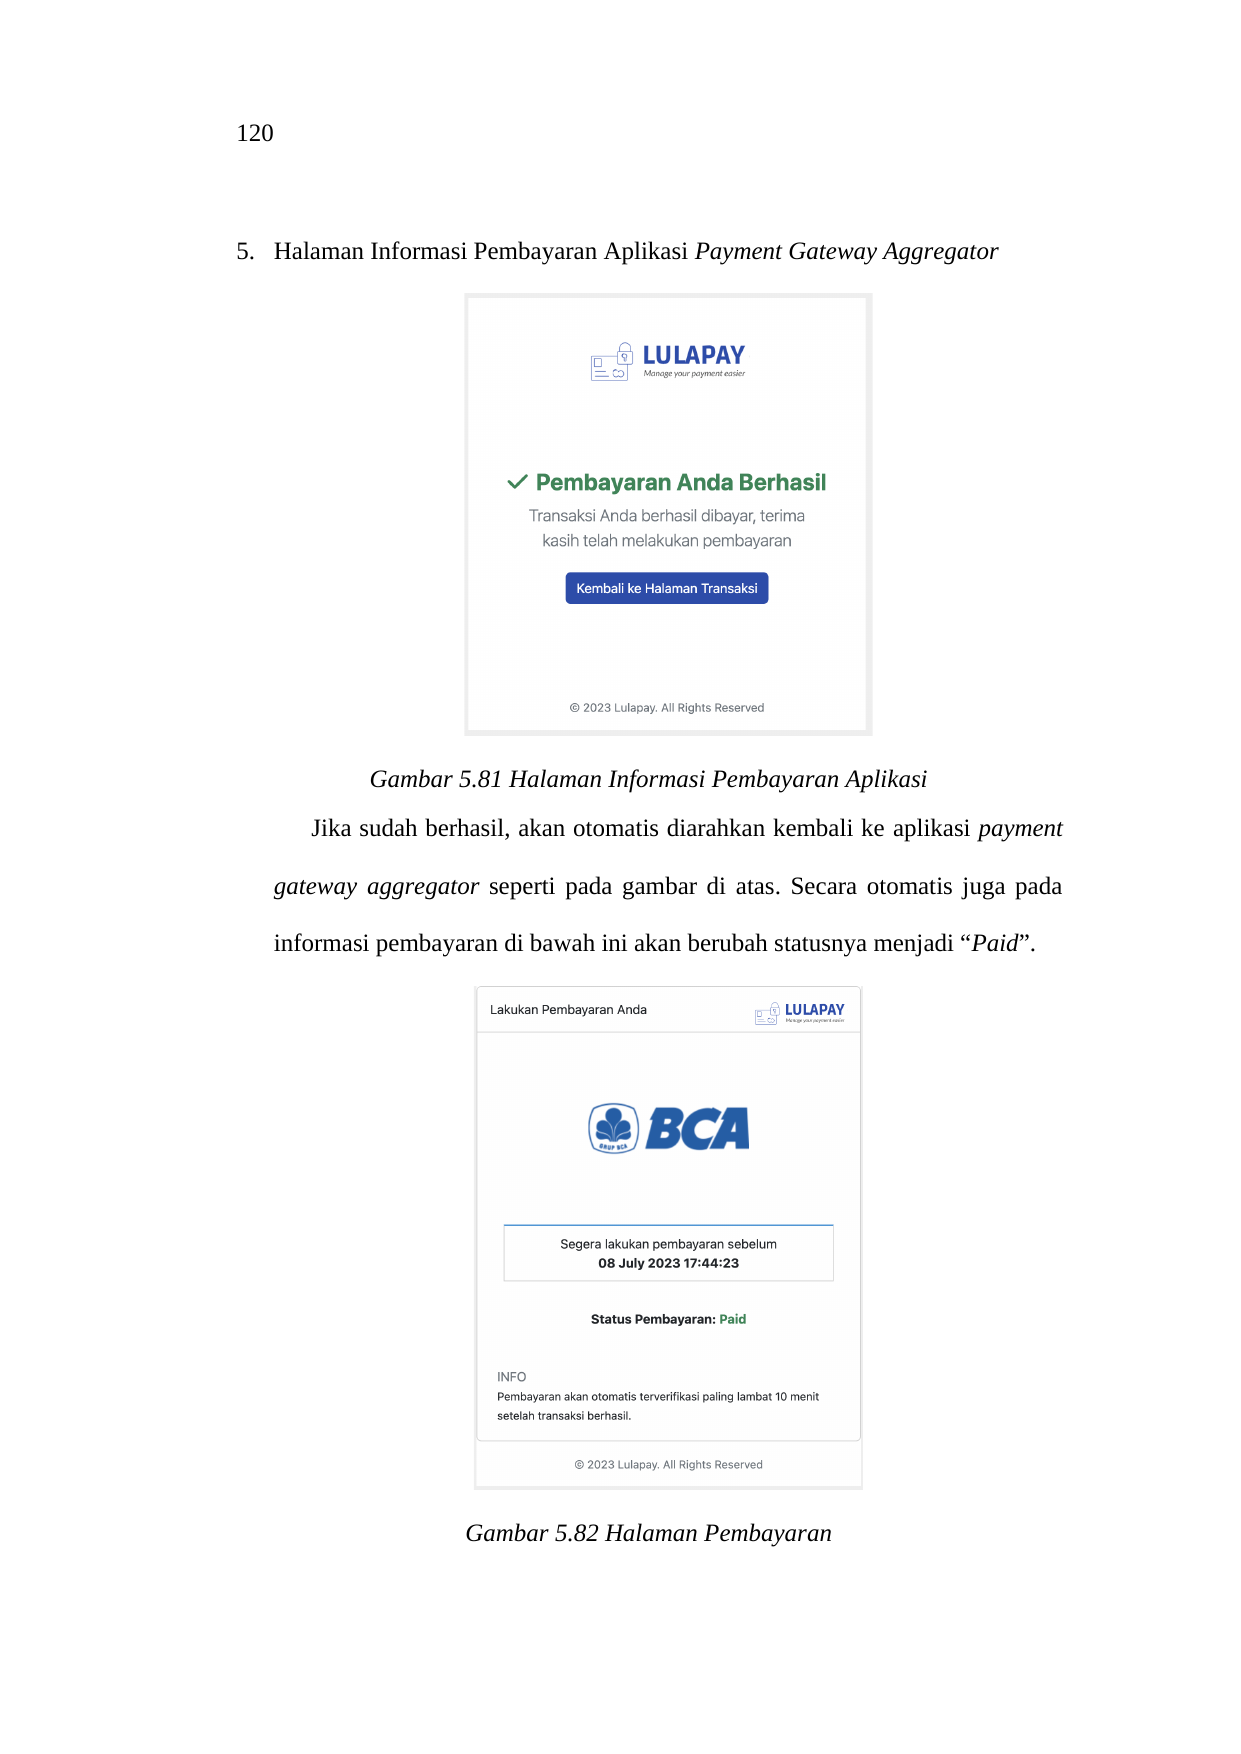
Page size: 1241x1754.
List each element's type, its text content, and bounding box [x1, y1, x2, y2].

picture [464, 293, 873, 736]
list Jika sudah berhasil, akan otomatis diarahkan kembali ke aplikasi payment gateway aggregator seperti pada gambar di atas. Secara otomatis juga pada informasi pembayaran di bawah ini akan berubah statusnya menjadi “Paid”. [274, 813, 1063, 957]
list Halaman Informasi Pembayaran Aplikasi Payment Gateway Aggregator [236, 236, 1063, 265]
picture [473, 986, 863, 1490]
